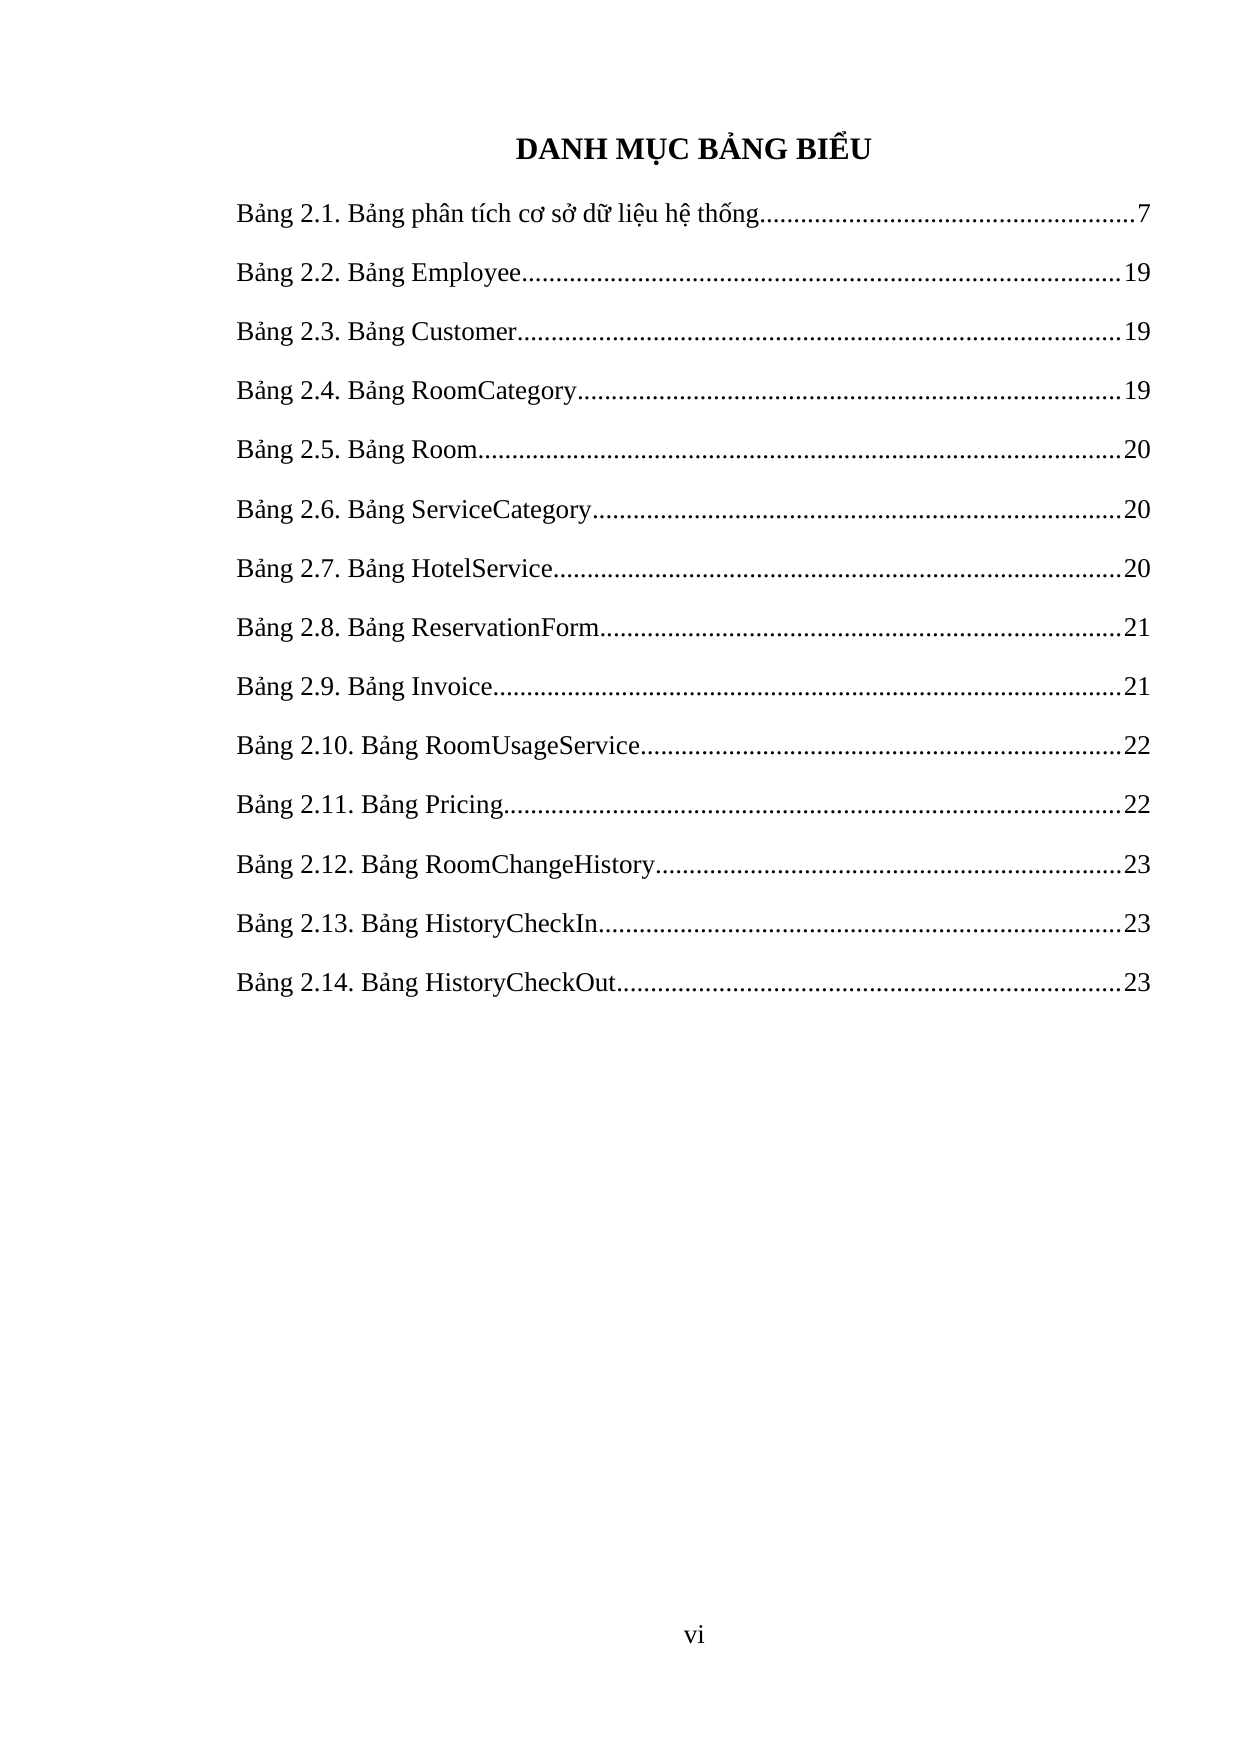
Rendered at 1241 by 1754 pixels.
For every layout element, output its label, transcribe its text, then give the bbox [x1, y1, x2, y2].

text Bảng 2.2. Bảng Employee 19 [177, 256, 1152, 287]
text Bảng 2.14. Bảng HistoryCheckOut 23 [177, 966, 1152, 997]
text Bảng 2.5. Bảng Room 20 [177, 434, 1152, 465]
text Bảng 2.1. Bảng phân tích cơ sở dữ liệu hệ thống 7 [177, 197, 1152, 228]
text Bảng 2.13. Bảng HistoryCheckIn 23 [177, 907, 1152, 938]
text Bảng 2.11. Bảng Pricing 22 [177, 789, 1152, 820]
text Bảng 2.10. Bảng RoomUsageService 22 [177, 729, 1152, 761]
text Bảng 2.12. Bảng RoomChangeHistory 23 [177, 848, 1152, 879]
text DANH MỤC BẢNG BIỂU [177, 131, 1152, 167]
text Bảng 2.7. Bảng HotelService 20 [177, 552, 1152, 583]
text Bảng 2.6. Bảng ServiceCategory 20 [177, 493, 1152, 524]
text Bảng 2.3. Bảng Customer 19 [177, 315, 1152, 346]
text Bảng 2.8. Bảng ReservationForm 21 [177, 611, 1152, 642]
text Bảng 2.9. Bảng Invoice 21 [177, 670, 1152, 701]
text Bảng 2.4. Bảng RoomCategory 19 [177, 374, 1152, 406]
